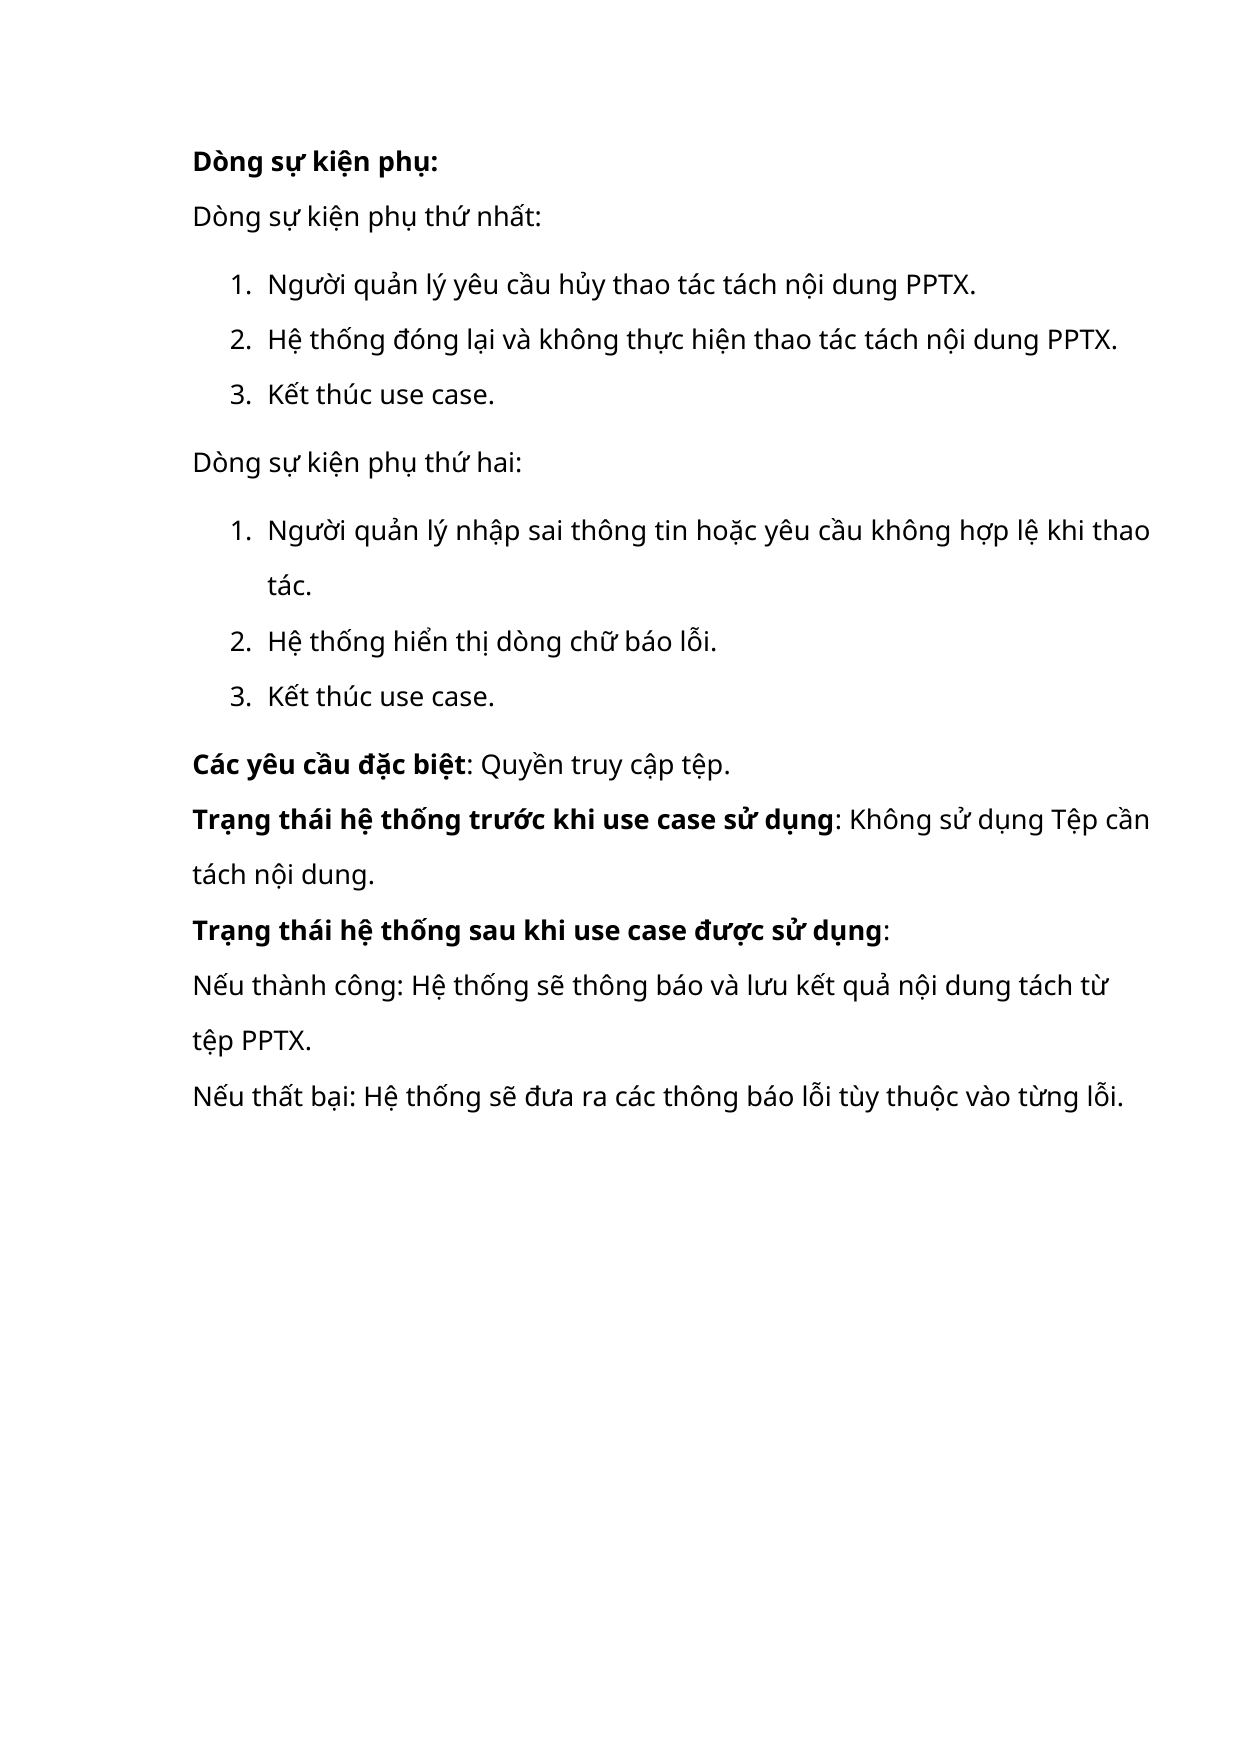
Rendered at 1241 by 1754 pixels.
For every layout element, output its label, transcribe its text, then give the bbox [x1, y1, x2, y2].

list Người quản lý nhập sai thông tin hoặc yêu cầu không hợp lệ khi thao tác. [229, 511, 1152, 604]
text Nếu thất bại: Hệ thống sẽ đưa ra các thông báo lỗi tùy thuộc vào từng lỗi. [192, 1077, 1152, 1114]
text Các yêu cầu đặc biệt: Quyền truy cập tệp. [192, 745, 1152, 782]
list Kết thúc use case. [229, 677, 1152, 714]
text Nếu thành công: Hệ thống sẽ thông báo và lưu kết quả nội dung tách từ tệp PPTX. [192, 966, 1152, 1059]
text Dòng sự kiện phụ: [192, 142, 1152, 179]
text Trạng thái hệ thống trước khi use case sử dụng: Không sử dụng Tệp cần tách nội dung. [192, 801, 1152, 893]
text Dòng sự kiện phụ thứ hai: [192, 444, 1152, 481]
text Dòng sự kiện phụ thứ nhất: [192, 197, 1152, 234]
list Người quản lý yêu cầu hủy thao tác tách nội dung PPTX. [229, 265, 1152, 302]
list Kết thúc use case. [229, 376, 1152, 413]
list Hệ thống hiển thị dòng chữ báo lỗi. [229, 622, 1152, 659]
list Hệ thống đóng lại và không thực hiện thao tác tách nội dung PPTX. [229, 321, 1152, 357]
text Trạng thái hệ thống sau khi use case được sử dụng: [192, 911, 1152, 948]
